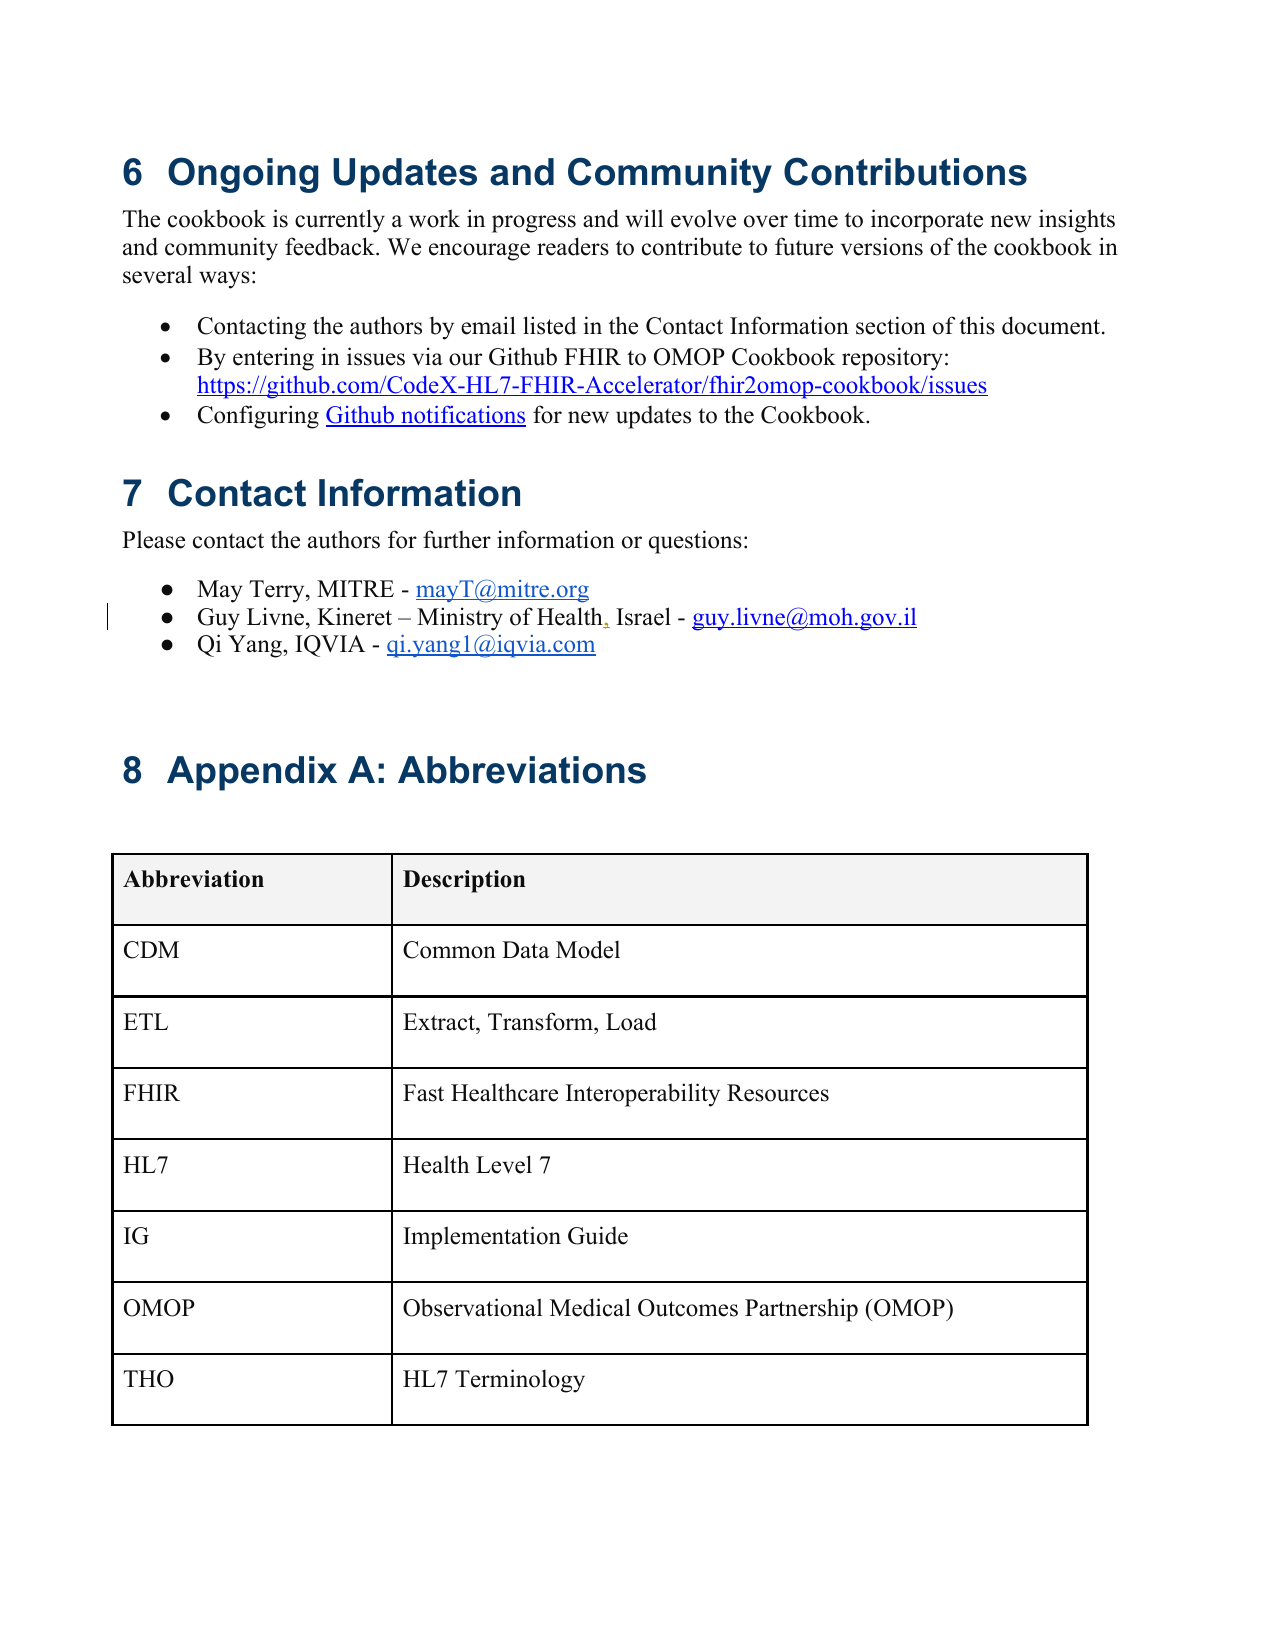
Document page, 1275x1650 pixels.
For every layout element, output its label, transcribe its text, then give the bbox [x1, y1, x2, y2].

list May Terry, MITRE - mayT@mitre.org [159, 575, 1144, 603]
subtitle Appendix A: Abbreviations [122, 748, 1144, 791]
table_cell CDM [114, 926, 391, 995]
table_cell HL7 Terminology [393, 1355, 1086, 1424]
list Configuring Github notifications for new updates to the Cookbook. [159, 398, 1144, 429]
table_header Description [393, 855, 1086, 924]
table_cell HL7 [114, 1140, 391, 1210]
table_cell THO [114, 1355, 391, 1424]
table_cell Fast Healthcare Interoperability Resources [393, 1069, 1086, 1138]
table_cell IG [114, 1212, 391, 1281]
table_cell OMOP [114, 1283, 391, 1353]
table_cell ETL [114, 998, 391, 1067]
table_cell Health Level 7 [393, 1140, 1086, 1210]
table_cell FHIR [114, 1069, 391, 1138]
list Contacting the authors by email listed in the Contact Information section of this document. [159, 309, 1144, 340]
table_cell Implementation Guide [393, 1212, 1086, 1281]
subtitle Contact Information [122, 471, 1144, 514]
subtitle Ongoing Updates and Community Contributions [122, 150, 1144, 193]
table_cell Common Data Model [393, 926, 1086, 995]
list Qi Yang, IQVIA - qi.yang1@iqvia.com [159, 630, 1144, 658]
table_header Abbreviation [114, 855, 391, 924]
table_cell Extract, Transform, Load [393, 998, 1086, 1067]
list By entering in issues via our Github FHIR to OMOP Cookbook repository: https://github.com/CodeX-HL7-FHIR-Accelerator/fhir2omop-cookbook/issues [159, 340, 1144, 398]
list Guy Livne, Kineret – Ministry of Health Israel - guy.livne@moh.gov.il [159, 603, 1144, 630]
text Please contact the authors for further information or questions: [122, 526, 1144, 554]
table_cell Observational Medical Outcomes Partnership (OMOP) [393, 1283, 1086, 1353]
text The cookbook is currently a work in progress and will evolve over time to incorporate new insights and community feedback. We encourage readers to contribute to future versions of the cookbook in several ways: [122, 206, 1144, 289]
